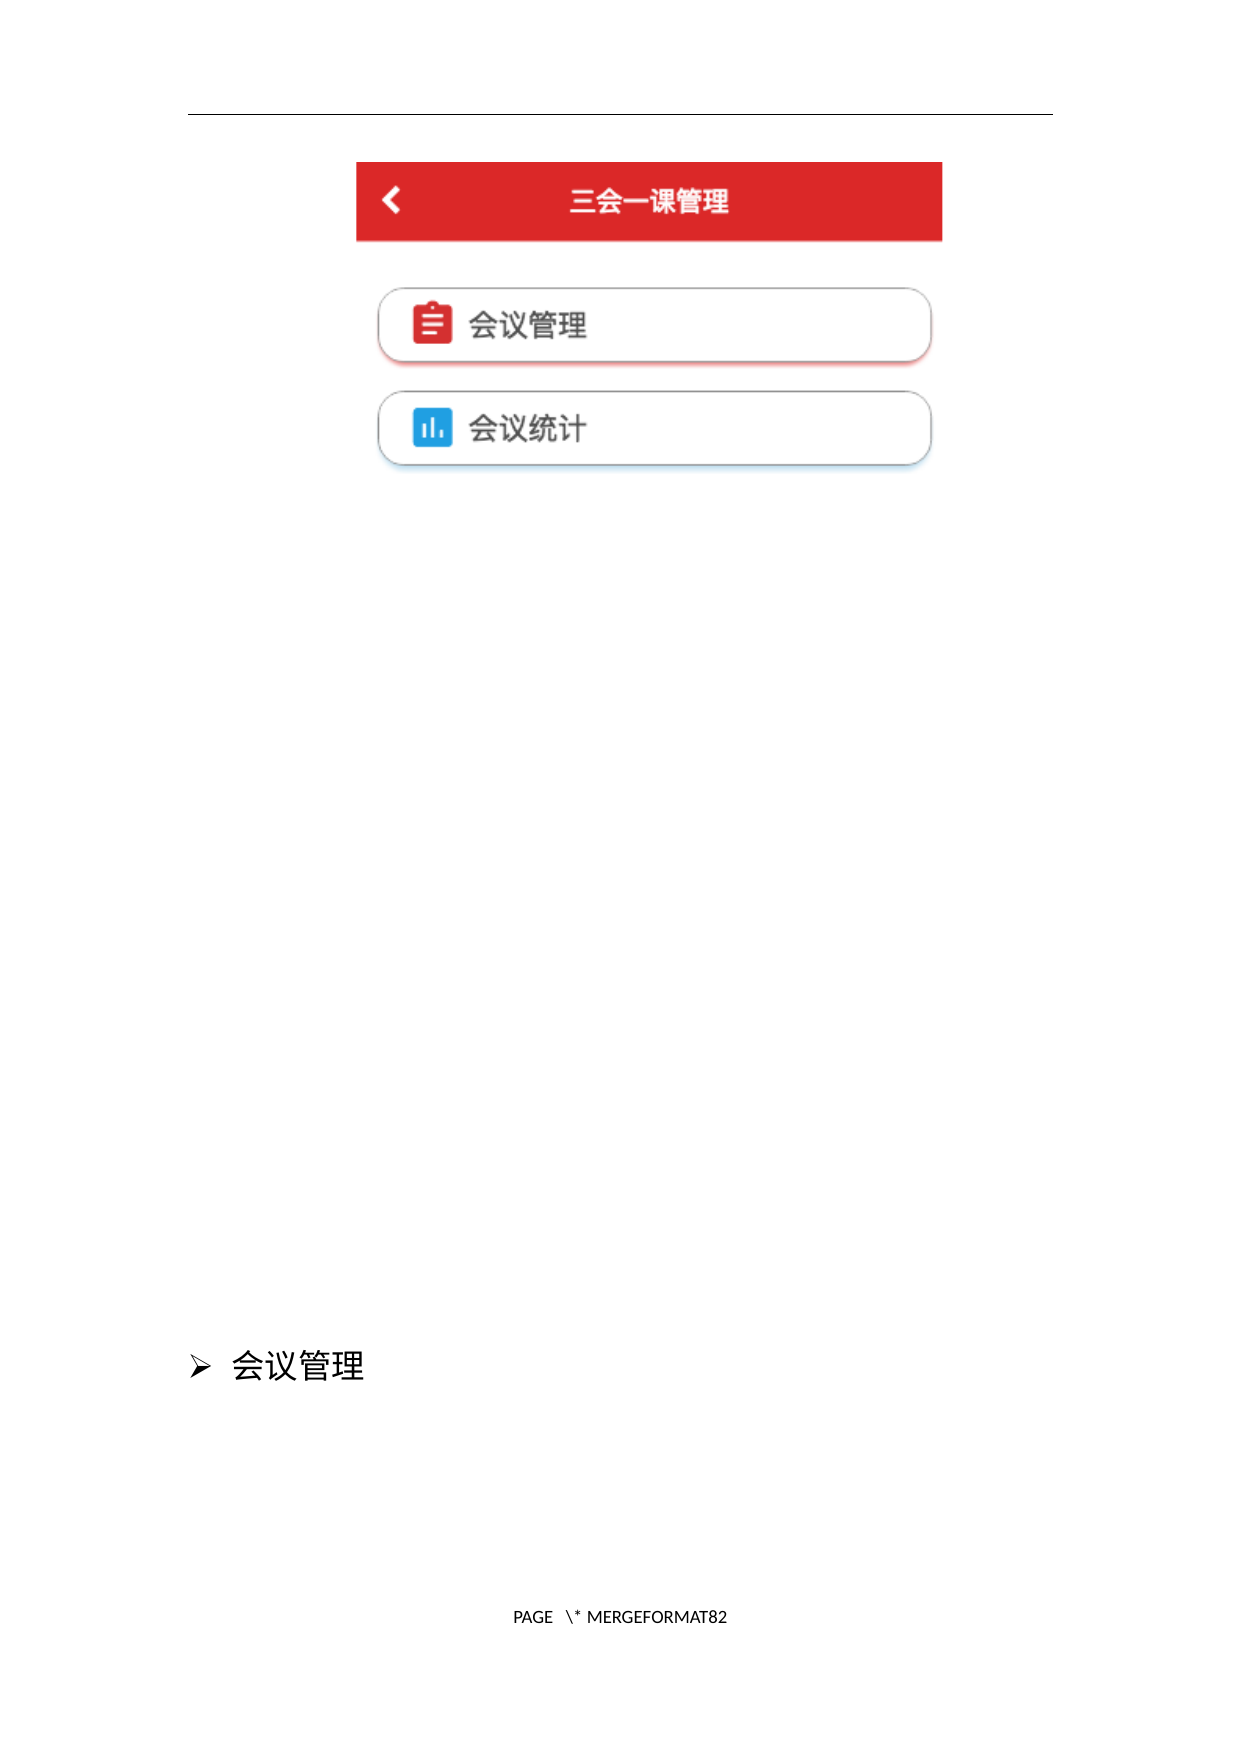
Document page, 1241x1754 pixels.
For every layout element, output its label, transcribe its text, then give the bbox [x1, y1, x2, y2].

list 会议管理 [187, 1332, 1053, 1397]
picture [356, 162, 943, 1309]
